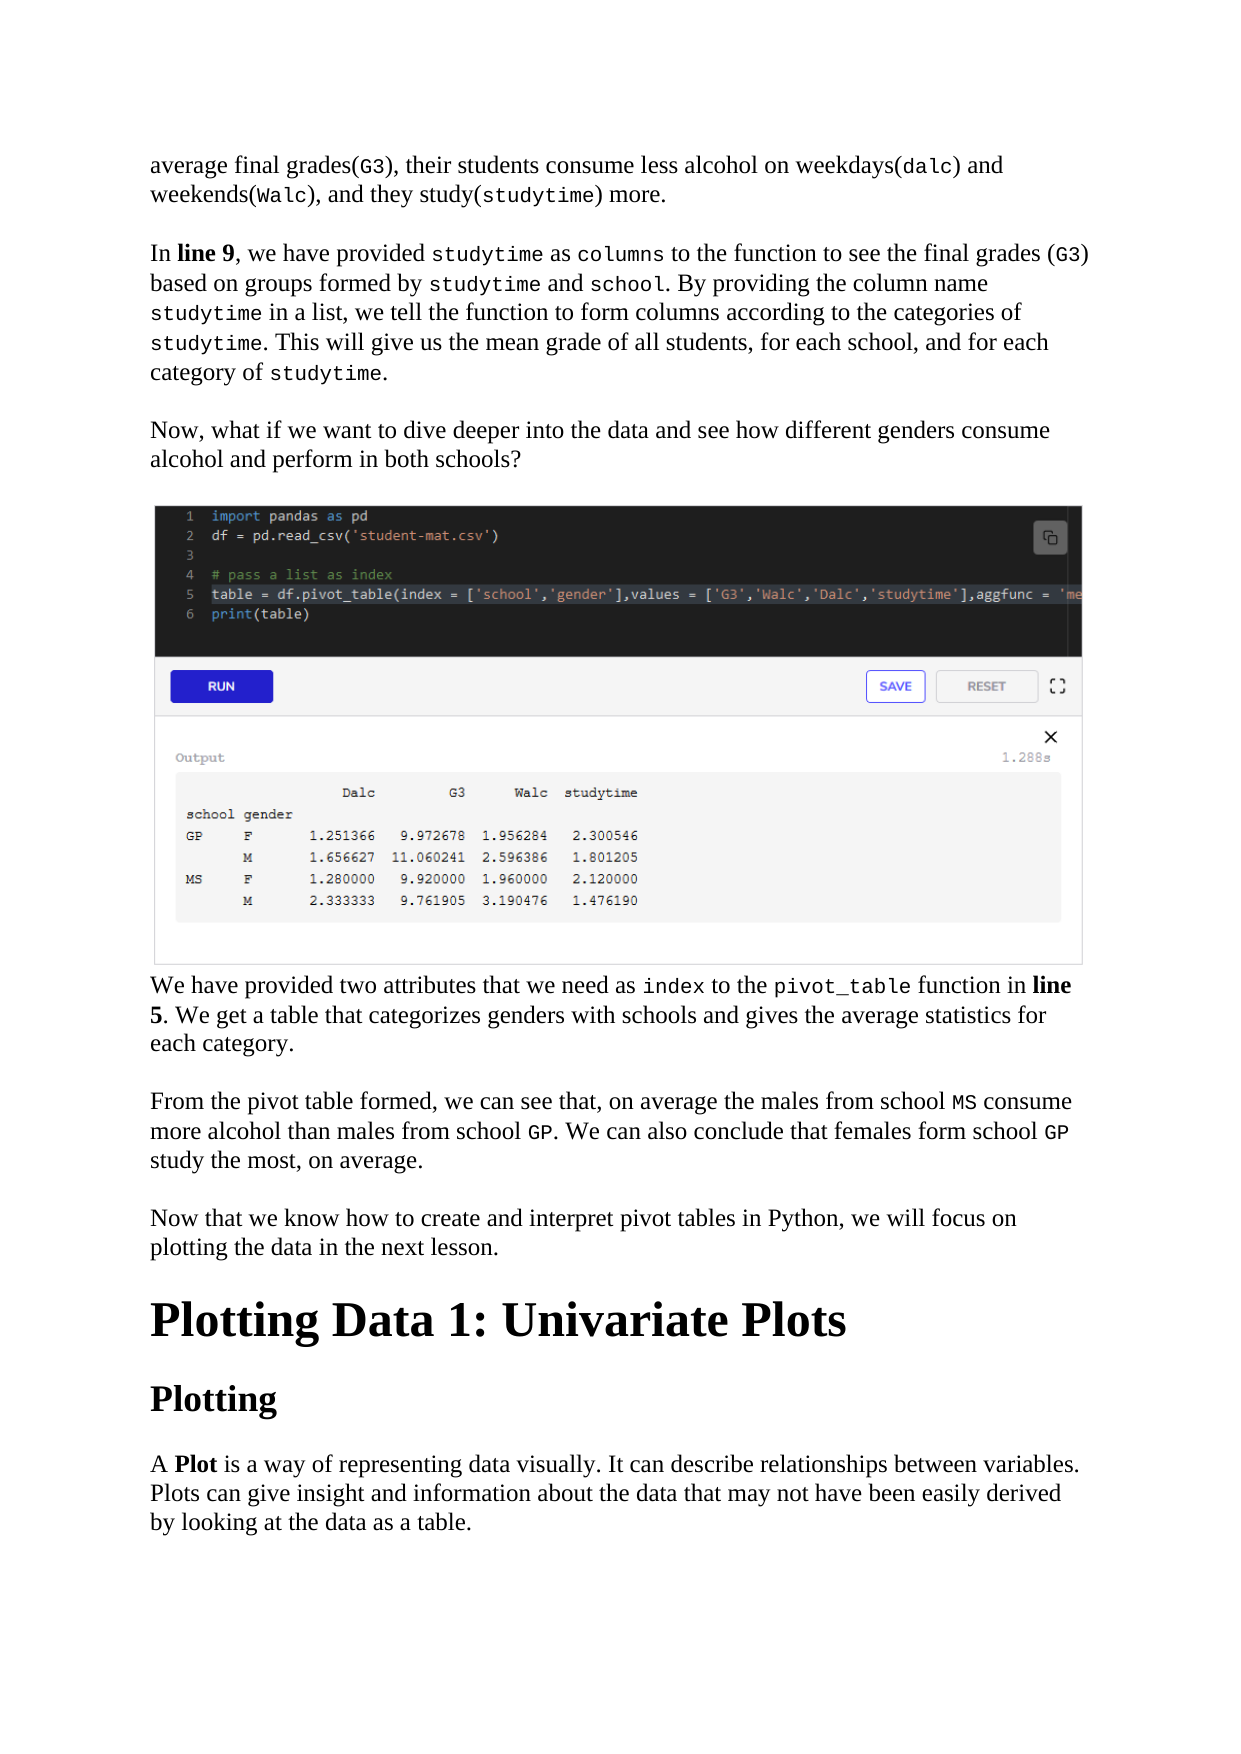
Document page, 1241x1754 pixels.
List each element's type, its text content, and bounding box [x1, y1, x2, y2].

picture [150, 502, 1091, 971]
text Now that we know how to create and interpret pivot tables in Python, we will focus on plotting the data in the next lesson. [150, 1203, 1090, 1261]
text Now, what if we want to dive deeper into the data and see how different genders consume alcohol and perform in both schools? [150, 415, 1090, 473]
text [150, 150, 1090, 209]
subtitle Plotting [150, 1377, 1090, 1420]
text In line 9, we have provided studytime as columns to the function to see the final grades (G3) based on groups formed by studytime and school. By providing the column name studytime in a list, we tell the function to form columns according to the categories of studytime. This will give us the mean grade of all students, for each school, and for each category of studytime. [150, 238, 1090, 386]
subtitle Plotting Data 1: Univariate Plots [150, 1290, 1090, 1348]
text From the pivot table formed, we can see that, on average the males from school MS consume more alcohol than males from school GP. We can also conclude that females form school GP study the most, on average. [150, 1086, 1090, 1174]
text A Plot is a way of representing data visually. It can describe relationships between variables. Plots can give insight and information about the data that may not have been easily derived by looking at the data as a table. [150, 1449, 1090, 1535]
text We have provided two attributes that we need as index to the pivot_table function in line 5. We get a table that categorizes genders with schools and gives the average statistics for each category. [150, 971, 1090, 1057]
